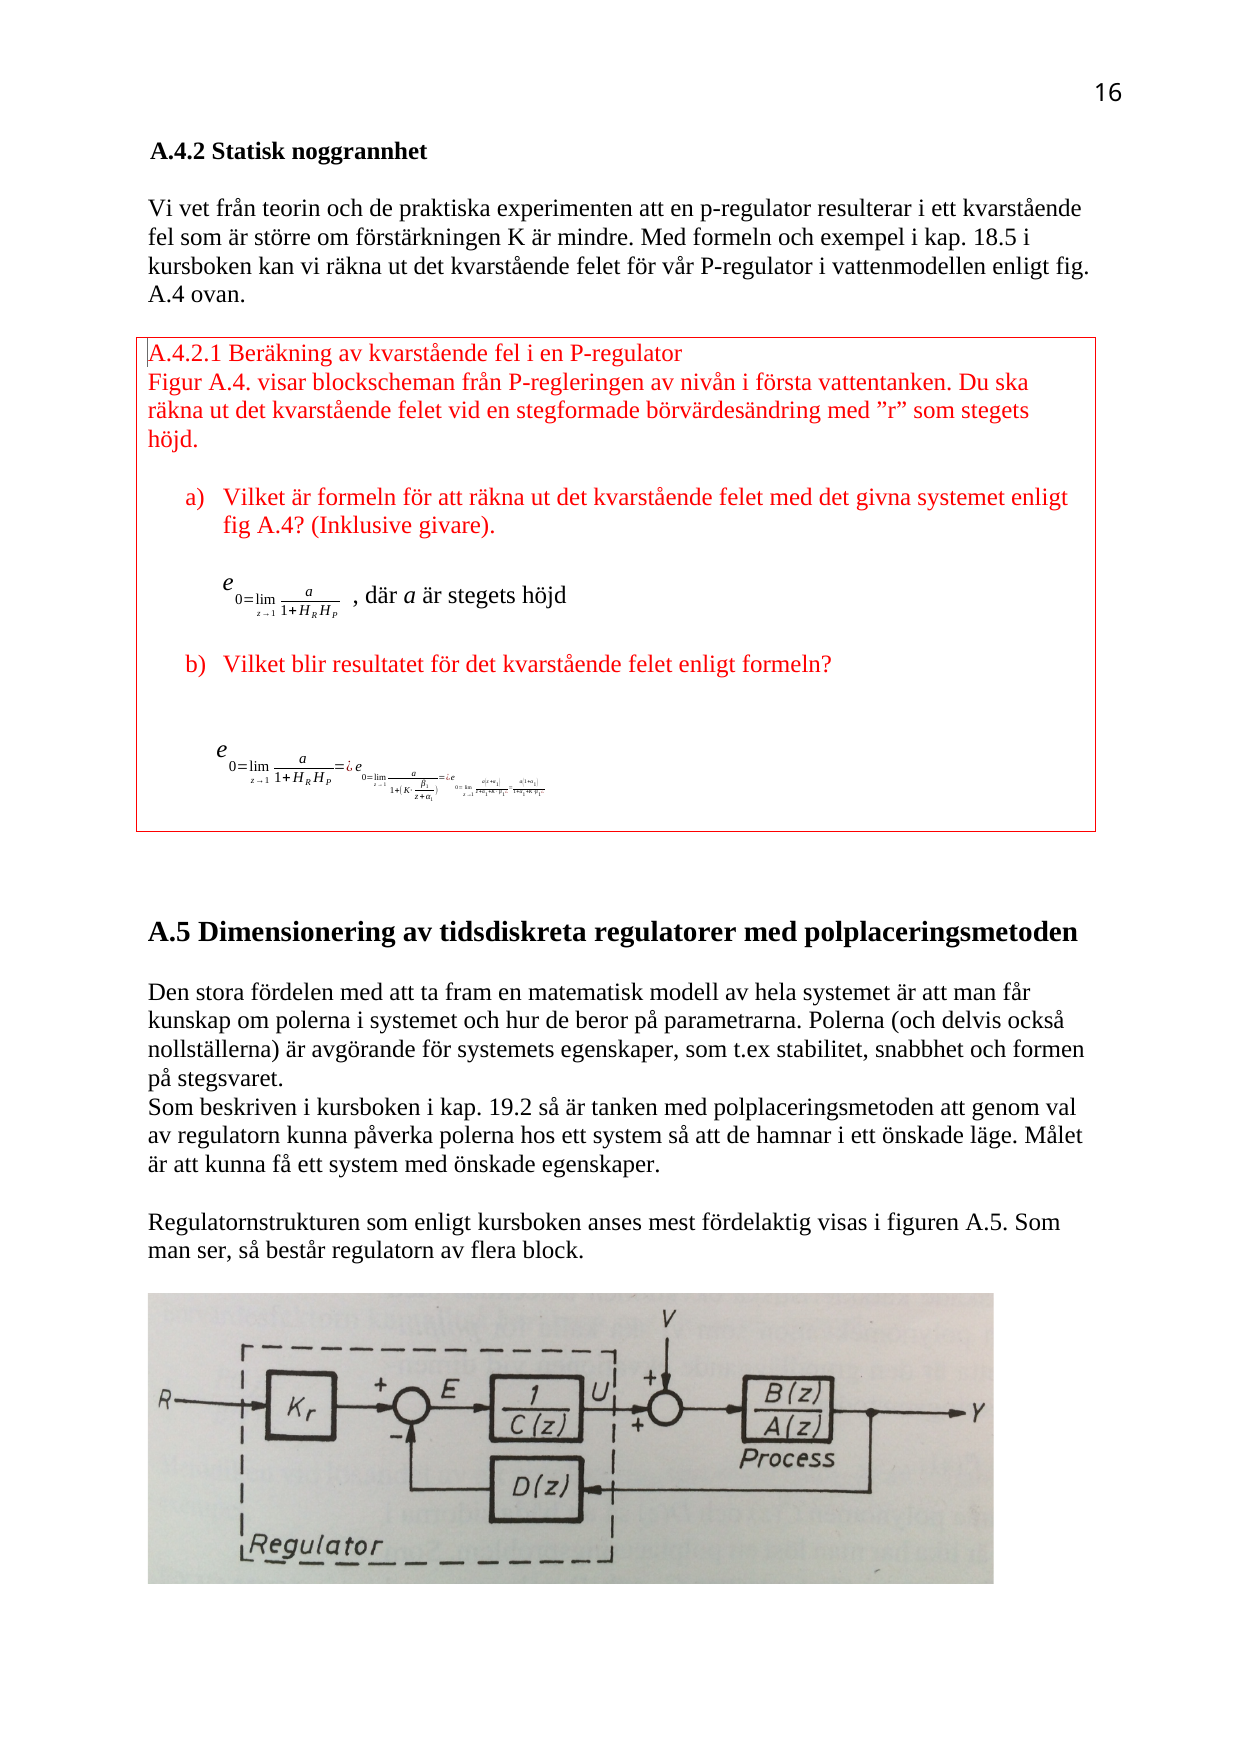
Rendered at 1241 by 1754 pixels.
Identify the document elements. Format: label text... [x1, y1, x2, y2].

text Vi vet från teorin och de praktiska experimenten att en p-regulator resulterar i ett kvarstående fel som är större om förstärkningen K är mindre. Med formeln och exempel i kap. 18.5 i kursboken kan vi räkna ut det kvarstående felet för vår P-regulator i vattenmodellen enligt fig. A.4 ovan. [148, 193, 1092, 308]
text Regulatornstrukturen som enligt kursboken anses mest fördelaktig visas i figuren A.5. Som man ser, så består regulatorn av flera block. [148, 1207, 1092, 1264]
picture [147, 1293, 994, 1584]
table_header A.4.2.1 Beräkning av kvarstående fel i en P-regulator Figur A.4. visar blockscheman från P-regleringen av nivån i första vattentanken. Du ska räkna ut det kvarstående felet vid en stegformade börvärdesändring med ”r” som stegets höjd. Vilket är formeln för att räkna ut det kvarstående felet med det givna systemet enligt fig A.4? (Inklusive givare). , där a är stegets höjd Vilket blir resultatet för det kvarstående felet enligt formeln? [137, 338, 1095, 831]
subtitle A.4.2 Statisk noggrannhet [150, 136, 1092, 164]
text Som beskriven i kursboken i kap. 19.2 så är tanken med polplaceringsmetoden att genom val av regulatorn kunna påverka polerna hos ett system så att de hamnar i ett önskade läge. Målet är att kunna få ett system med önskade egenskaper. [148, 1092, 1092, 1178]
text Den stora fördelen med att ta fram en matematisk modell av hela systemet är att man får kunskap om polerna i systemet och hur de beror på parametrarna. Polerna (och delvis också nollställerna) är avgörande för systemets egenskaper, som t.ex stabilitet, snabbhet och formen på stegsvaret. [148, 977, 1092, 1092]
subtitle A.5 Dimensionering av tidsdiskreta regulatorer med polplaceringsmetoden [148, 914, 1092, 948]
